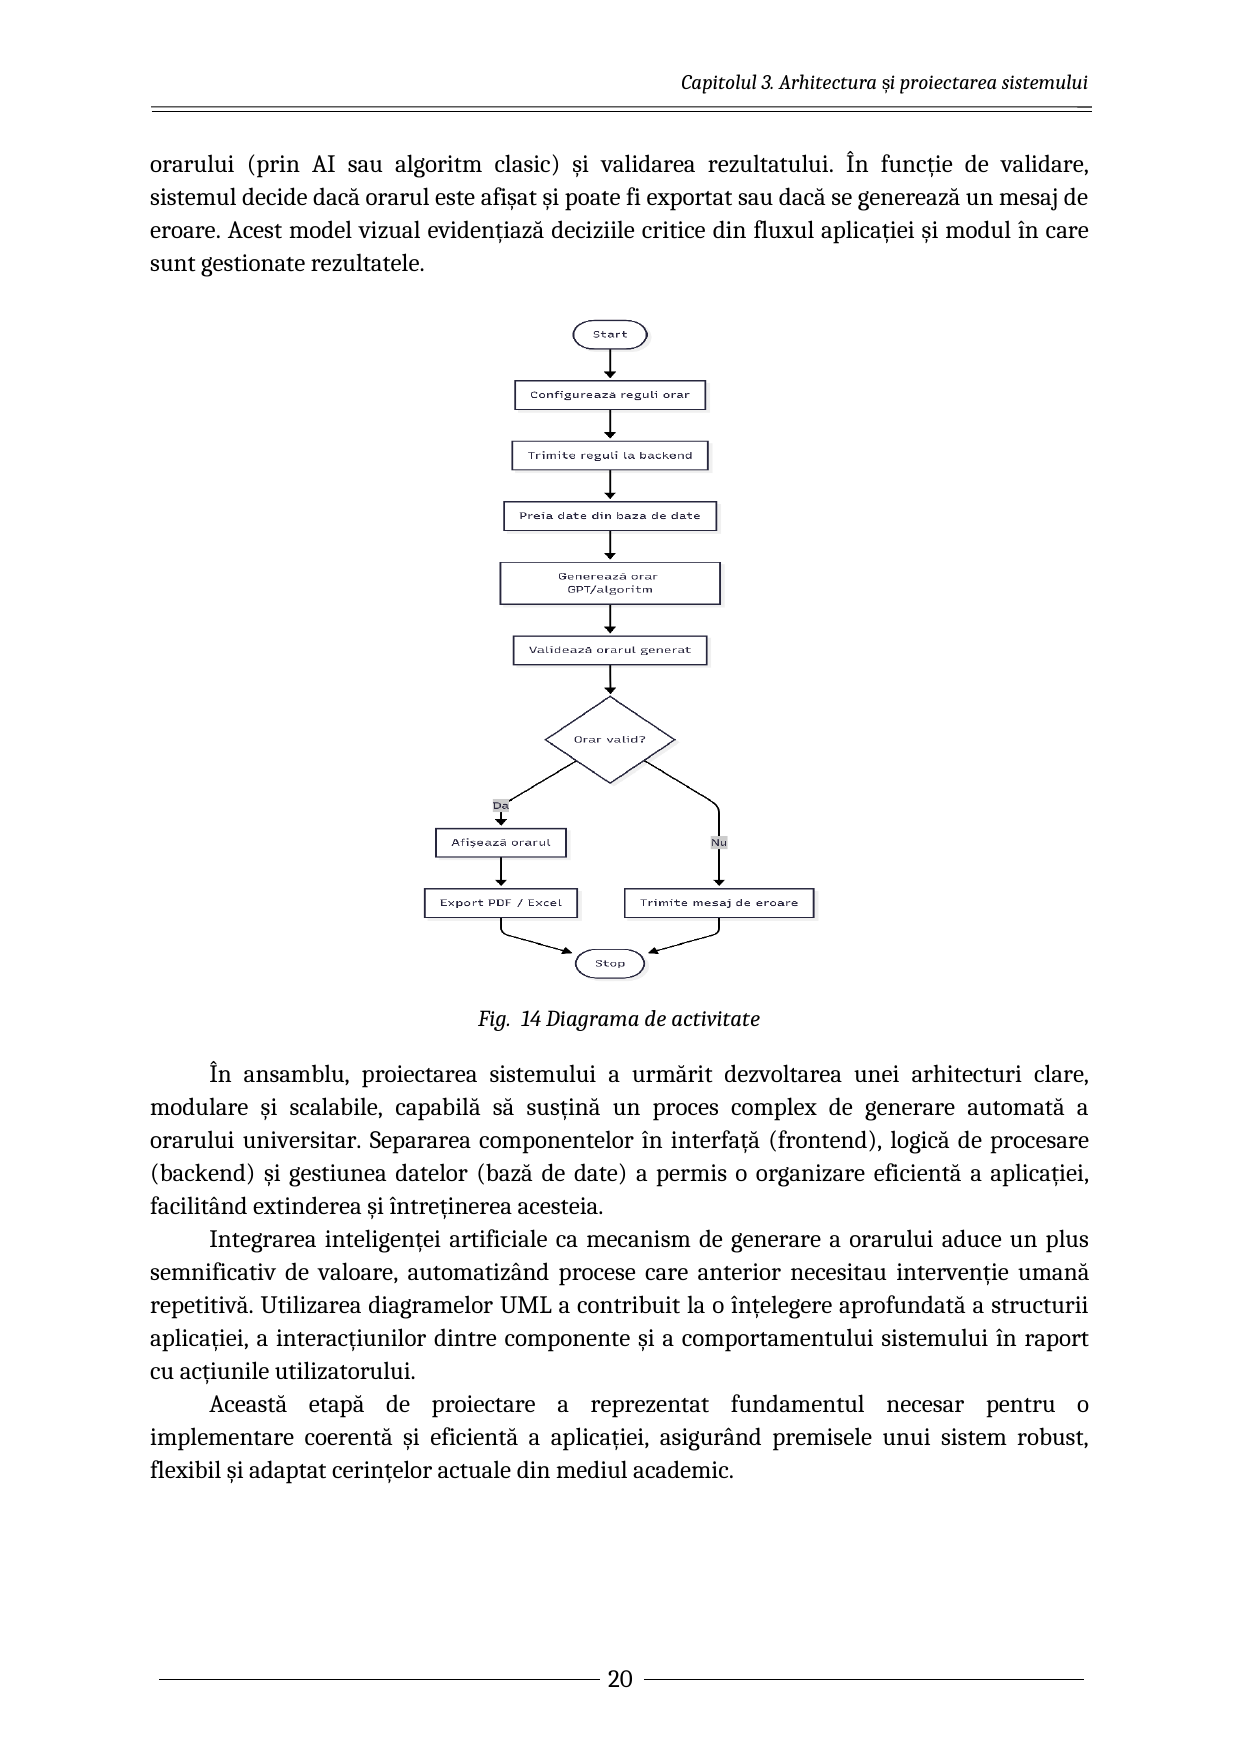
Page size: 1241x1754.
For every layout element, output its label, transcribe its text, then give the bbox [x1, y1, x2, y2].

text În ansamblu, proiectarea sistemului a urmărit dezvoltarea unei arhitecturi clare, modulare și scalabile, capabilă să susțină un proces complex de generare automată a orarului universitar. Separarea componentelor în interfață (frontend), logică de procesare (backend) și gestiunea datelor (bază de date) a permis o organizare eficientă a aplicației, facilitând extinderea și întreținerea acesteia. [150, 1060, 1090, 1221]
subtitle Fig. 14 Diagrama de activitate [150, 1006, 1090, 1032]
text Această etapă de proiectare a reprezentat fundamentul necesar pentru o implementare coerentă și eficientă a aplicației, asigurând premisele unui sistem robust, flexibil și adaptat cerințelor actuale din mediul academic. [150, 1390, 1090, 1485]
text Integrarea inteligenței artificiale ca mecanism de generare a orarului aduce un plus semnificativ de valoare, automatizând procese care anterior necesitau intervenție umană repetitivă. Utilizarea diagramelor UML a contribuit la o înțelegere aprofundată a structurii aplicației, a interacțiunilor dintre componente și a comportamentului sistemului în raport cu acțiunile utilizatorului. [150, 1225, 1090, 1386]
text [150, 150, 1090, 278]
picture [417, 315, 823, 986]
